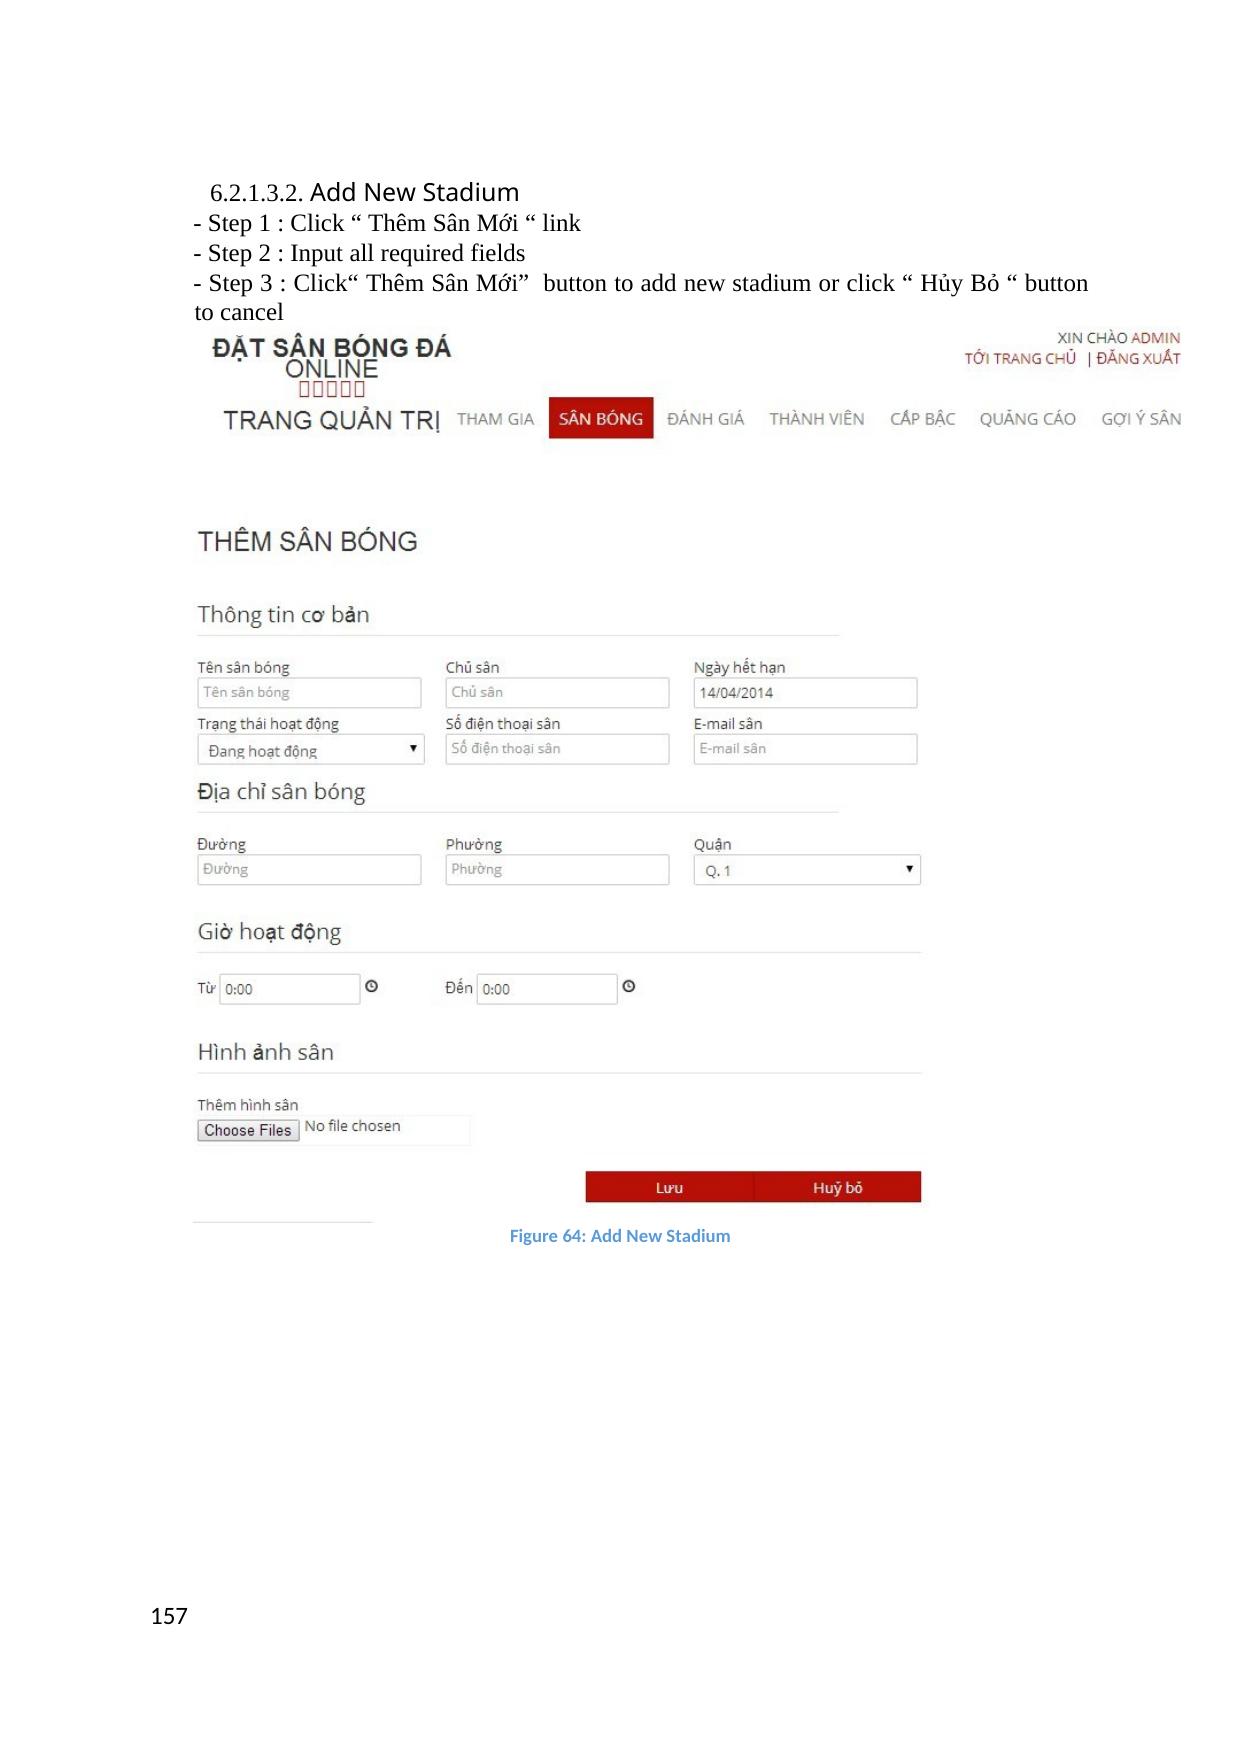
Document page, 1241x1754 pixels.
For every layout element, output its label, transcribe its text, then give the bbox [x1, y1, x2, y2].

text - Step 2 : Input all required fields [193, 238, 1091, 267]
text - Step 3 : Click“ Thêm Sân Mới” button to add new stadium or click “ Hủy Bỏ “ button to cancel [193, 268, 1091, 326]
text - Step 1 : Click “ Thêm Sân Mới “ link [193, 208, 1091, 237]
text Figure 64: Add New Stadium [150, 1224, 1091, 1247]
subtitle Add New Stadium [210, 175, 1091, 208]
picture [193, 326, 1182, 1223]
